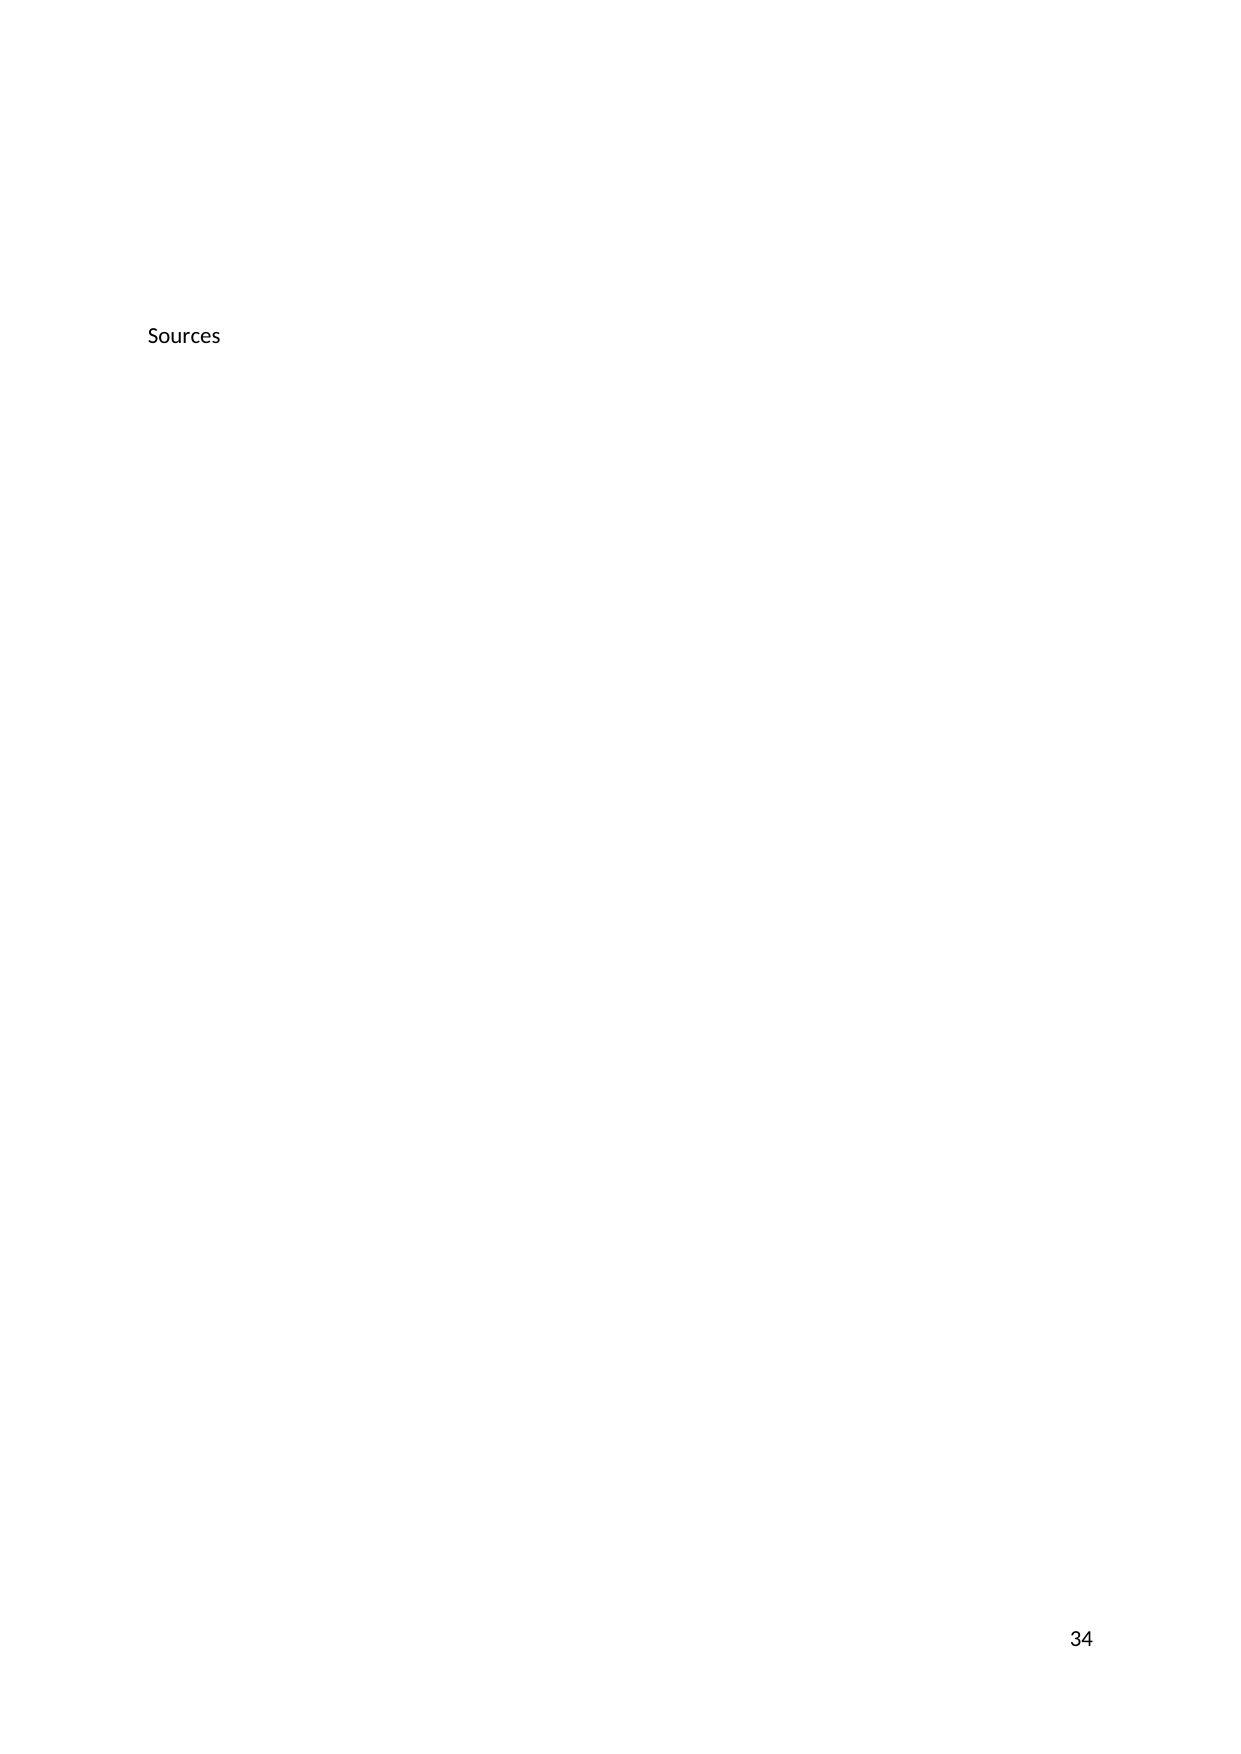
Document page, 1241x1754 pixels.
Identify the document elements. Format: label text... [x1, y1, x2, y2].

text Sources [148, 321, 1093, 349]
